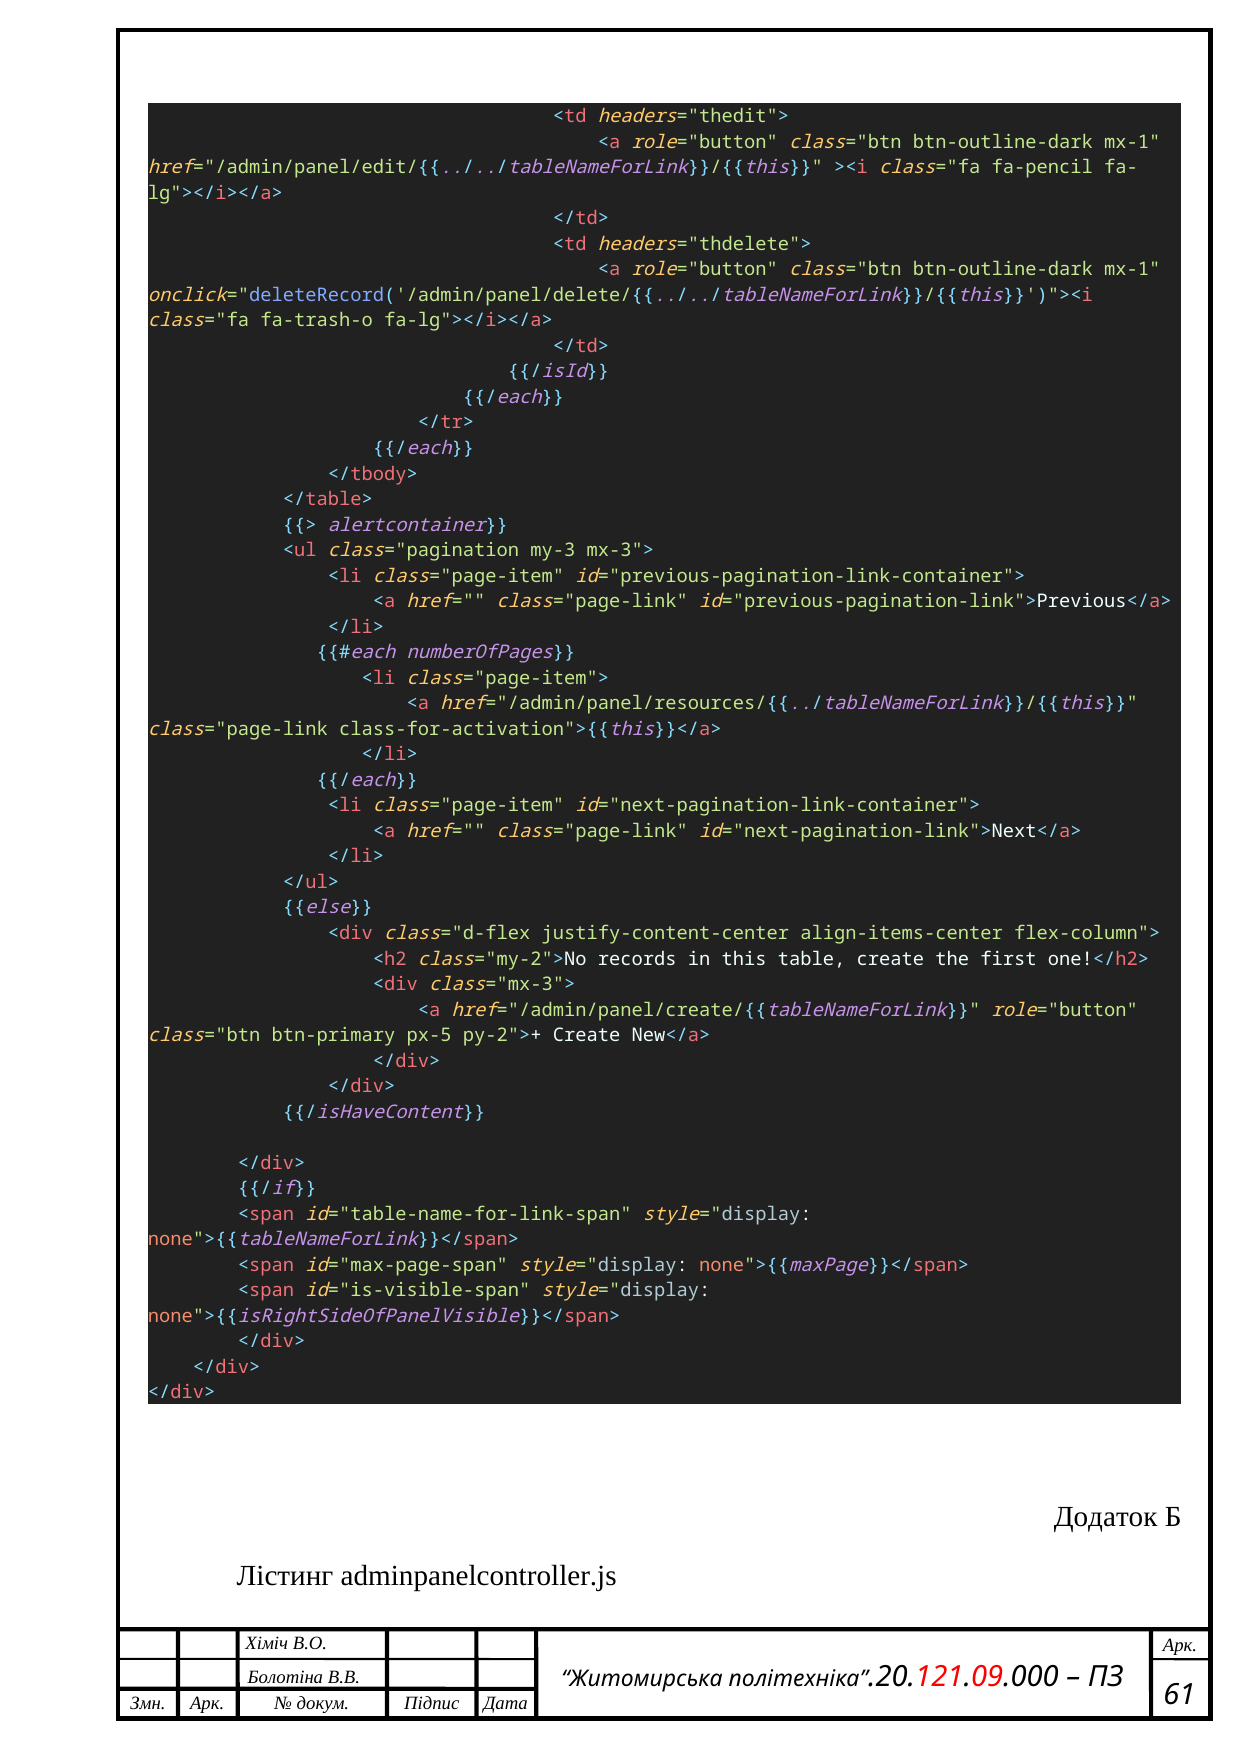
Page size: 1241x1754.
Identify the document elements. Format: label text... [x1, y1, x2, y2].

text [148, 103, 1181, 1404]
subtitle Додаток Б [177, 1499, 1181, 1533]
text Лістинг adminpanelcontroller.js [148, 1558, 1181, 1591]
